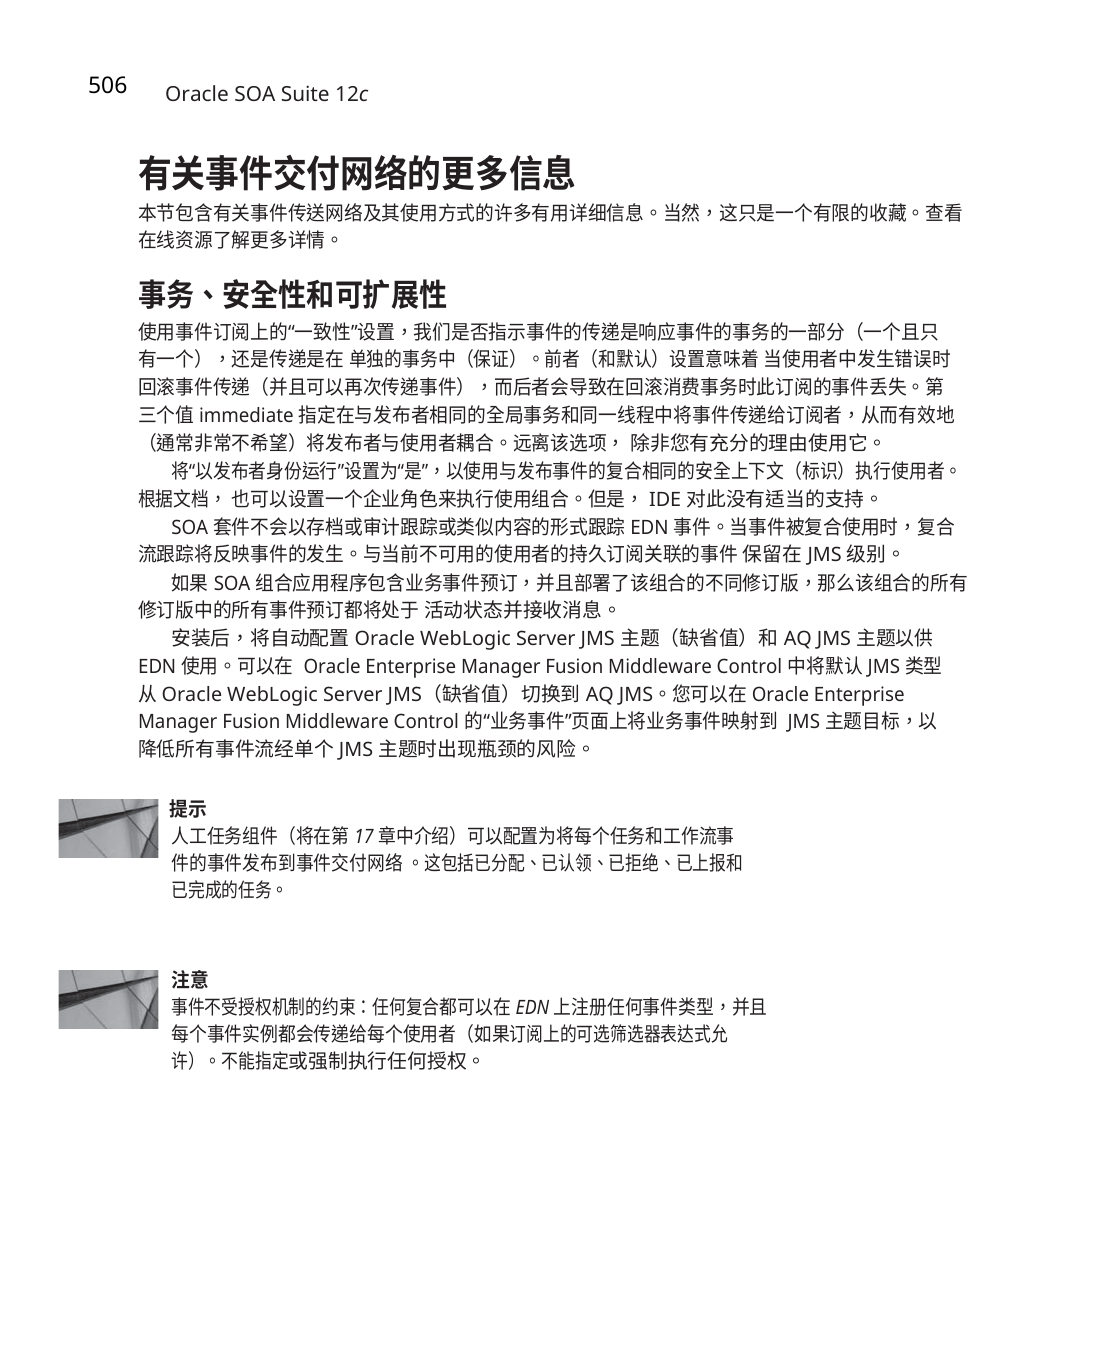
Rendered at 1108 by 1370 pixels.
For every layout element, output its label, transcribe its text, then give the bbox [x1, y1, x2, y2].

subtitle 事务、安全性和可扩展性 [138, 273, 1107, 316]
text 人工任务组件（将在第 17 章中介绍）可以配置为将每个任务和工作流事件的事件发布到事件交付网络 。这包括已分配、已认领、已拒绝、已上报和已完成的任务。 [171, 822, 751, 903]
subtitle 有关事件交付网络的更多信息 [138, 147, 1107, 198]
text 如果 SOA 组合应用程序包含业务事件预订，并且部署了该组合的不同修订版，那么该组合的所有修订版中的所有事件预订都将处于 活动状态并接收消息。 [138, 569, 968, 623]
subtitle 注意 [171, 966, 1107, 993]
subtitle 提示 [169, 795, 1107, 822]
text 事件不受授权机制的约束：任何复合都可以在 EDN 上注册任何事件类型，并且每个事件实例都会传递给每个使用者（如果订阅上的可选筛选器表达式允许）。不能指定或强制执行任何授权。 [171, 993, 770, 1075]
text 将“以发布者身份运行”设置为“是”，以使用与发布事件的复合相同的安全上下文（标识）执行使用者。根据文档， 也可以设置一个企业角色来执行使用组合。但是， IDE 对此没有适当的支持。 [138, 457, 971, 512]
text SOA 套件不会以存档或审计跟踪或类似内容的形式跟踪 EDN 事件。当事件被复合使用时，复合流跟踪将反映事件的发生。与当前不可用的使用者的持久订阅关联的事件 保留在 JMS 级别。 [138, 513, 956, 568]
text 本节包含有关事件传送网络及其使用方式的许多有用详细信息。当然，这只是一个有限的收藏。查看在线资源了解更多详情。 [138, 199, 971, 253]
picture [58, 799, 159, 858]
text 使用事件订阅上的“一致性”设置，我们是否指示事件的传递是响应事件的事务的一部分（一个且只有一个），还是传递是在 单独的事务中（保证）。前者（和默认）设置意味着 当使用者中发生错误时回滚事件传递（并且可以再次传递事件），而后者会导致在回滚消费事务时此订阅的事件丢失。第三个值 immediate 指定在与发布者相同的全局事务和同一线程中将事件传递给订阅者，从而有效地（通常非常不希望）将发布者与使用者耦合。远离该选项， 除非您有充分的理由使用它。 [138, 318, 957, 456]
text 安装后，将自动配置 Oracle WebLogic Server JMS 主题（缺省值）和 AQ JMS 主题以供 EDN 使用。可以在 Oracle Enterprise Manager Fusion Middleware Control 中将默认 JMS 类型从 Oracle WebLogic Server JMS（缺省值）切换到 AQ JMS。您可以在 Oracle Enterprise Manager Fusion Middleware Control 的“业务事件”页面上将业务事件映射到 JMS 主题目标，以降低所有事件流经单个 JMS 主题时出现瓶颈的风险。 [138, 624, 948, 762]
picture [58, 970, 159, 1029]
